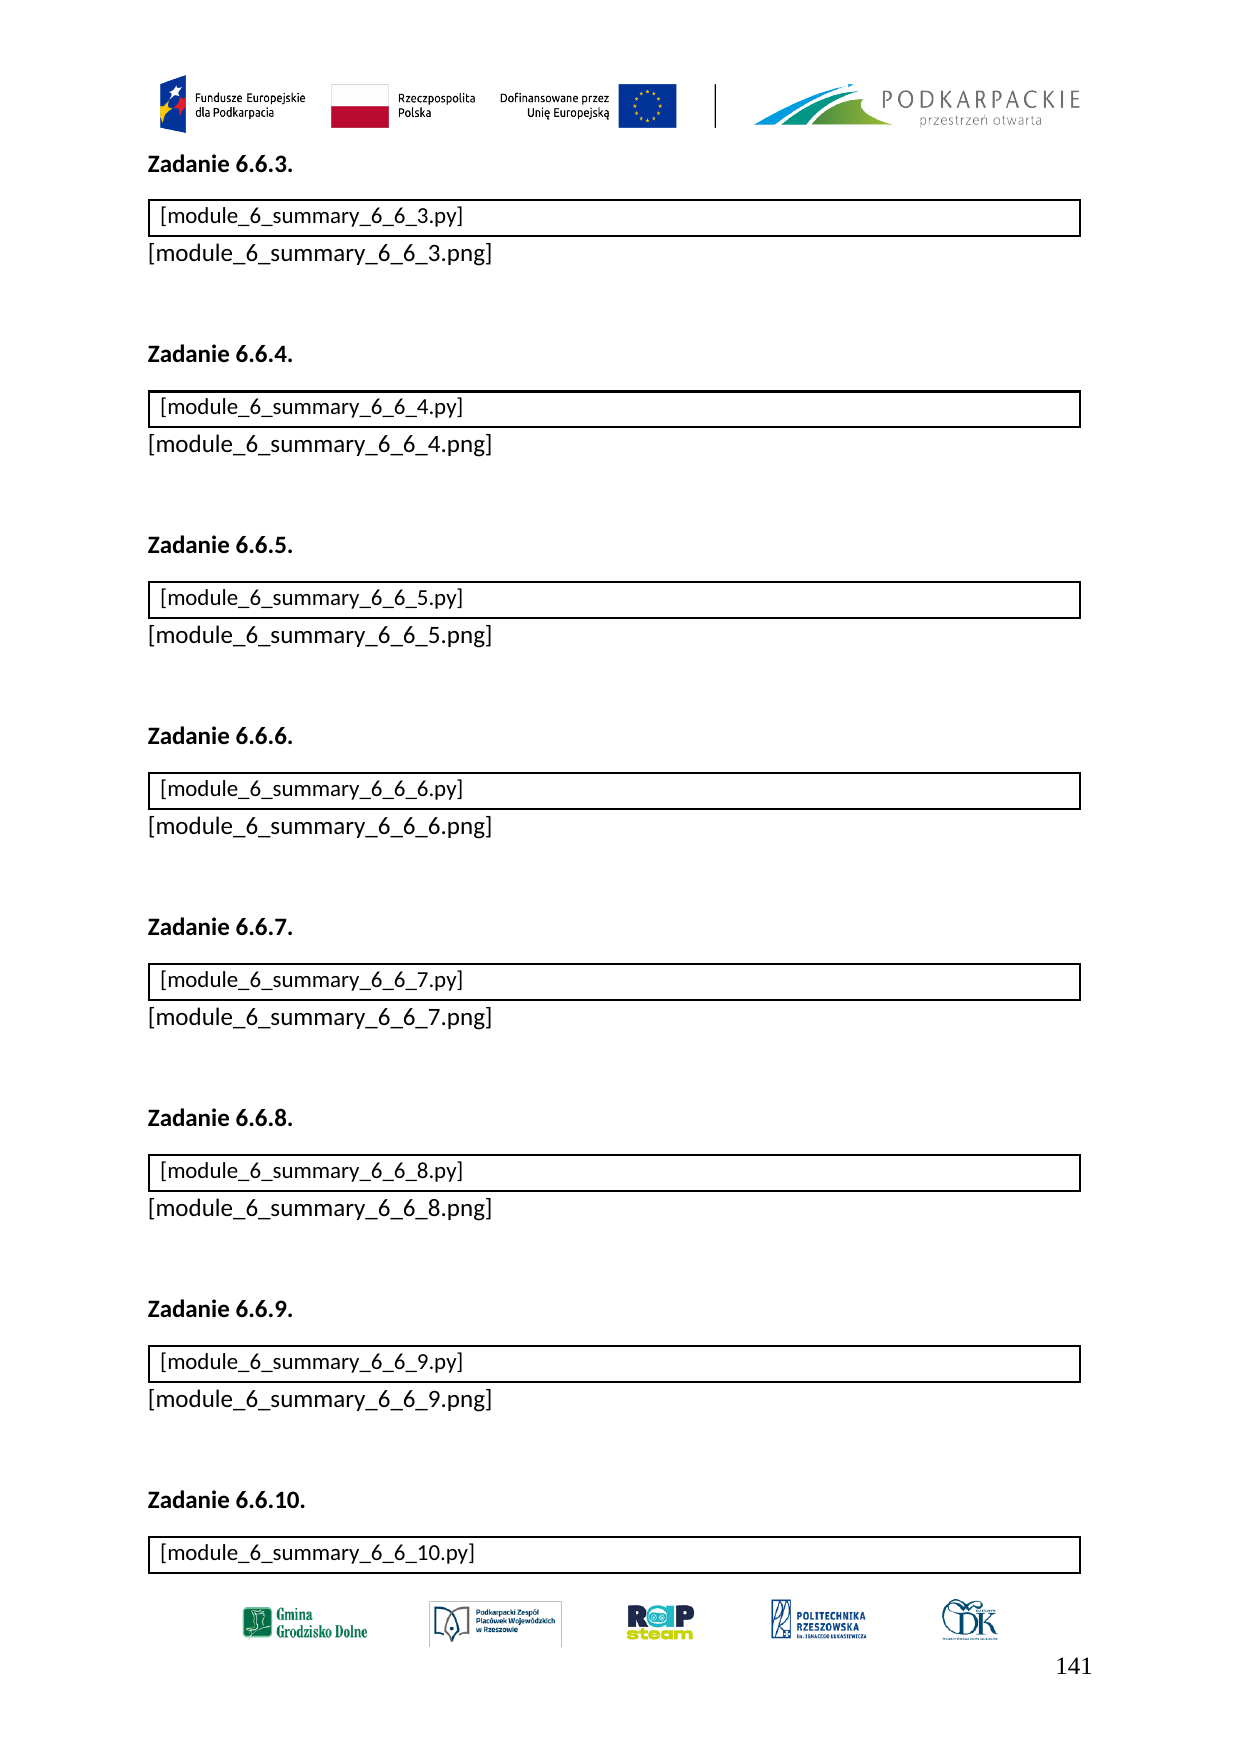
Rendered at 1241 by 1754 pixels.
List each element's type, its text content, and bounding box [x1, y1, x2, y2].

table_header [module_6_summary_6_6_6.py] [150, 774, 1079, 808]
text Zadanie 6.6.8. [148, 1102, 1092, 1133]
table_header [module_6_summary_6_6_9.py] [150, 1347, 1079, 1381]
text Zadanie 6.6.6. [148, 721, 1092, 751]
table_header [module_6_summary_6_6_4.py] [150, 393, 1079, 426]
table_header [module_6_summary_6_6_3.py] [150, 201, 1079, 235]
picture [242, 1585, 998, 1652]
text Zadanie 6.6.7. [148, 911, 1092, 942]
text [module_6_summary_6_6_9.png] [148, 1383, 1092, 1413]
text Zadanie 6.6.4. [148, 339, 1092, 369]
table_header [module_6_summary_6_6_10.py] [150, 1538, 1079, 1572]
text Zadanie 6.6.10. [148, 1484, 1092, 1515]
text [module_6_summary_6_6_3.png] [148, 237, 1092, 268]
picture [147, 60, 1093, 148]
text [module_6_summary_6_6_8.png] [148, 1192, 1092, 1222]
text Zadanie 6.6.9. [148, 1293, 1092, 1324]
text [module_6_summary_6_6_7.png] [148, 1001, 1092, 1032]
text [module_6_summary_6_6_4.png] [148, 428, 1092, 459]
text Zadanie 6.6.5. [148, 529, 1092, 560]
table_header [module_6_summary_6_6_8.py] [150, 1156, 1079, 1190]
table_header [module_6_summary_6_6_5.py] [150, 583, 1079, 617]
text [module_6_summary_6_6_6.png] [148, 810, 1092, 841]
text [module_6_summary_6_6_5.png] [148, 619, 1092, 650]
table_header [module_6_summary_6_6_7.py] [150, 965, 1079, 999]
text Zadanie 6.6.3. [148, 148, 1092, 178]
